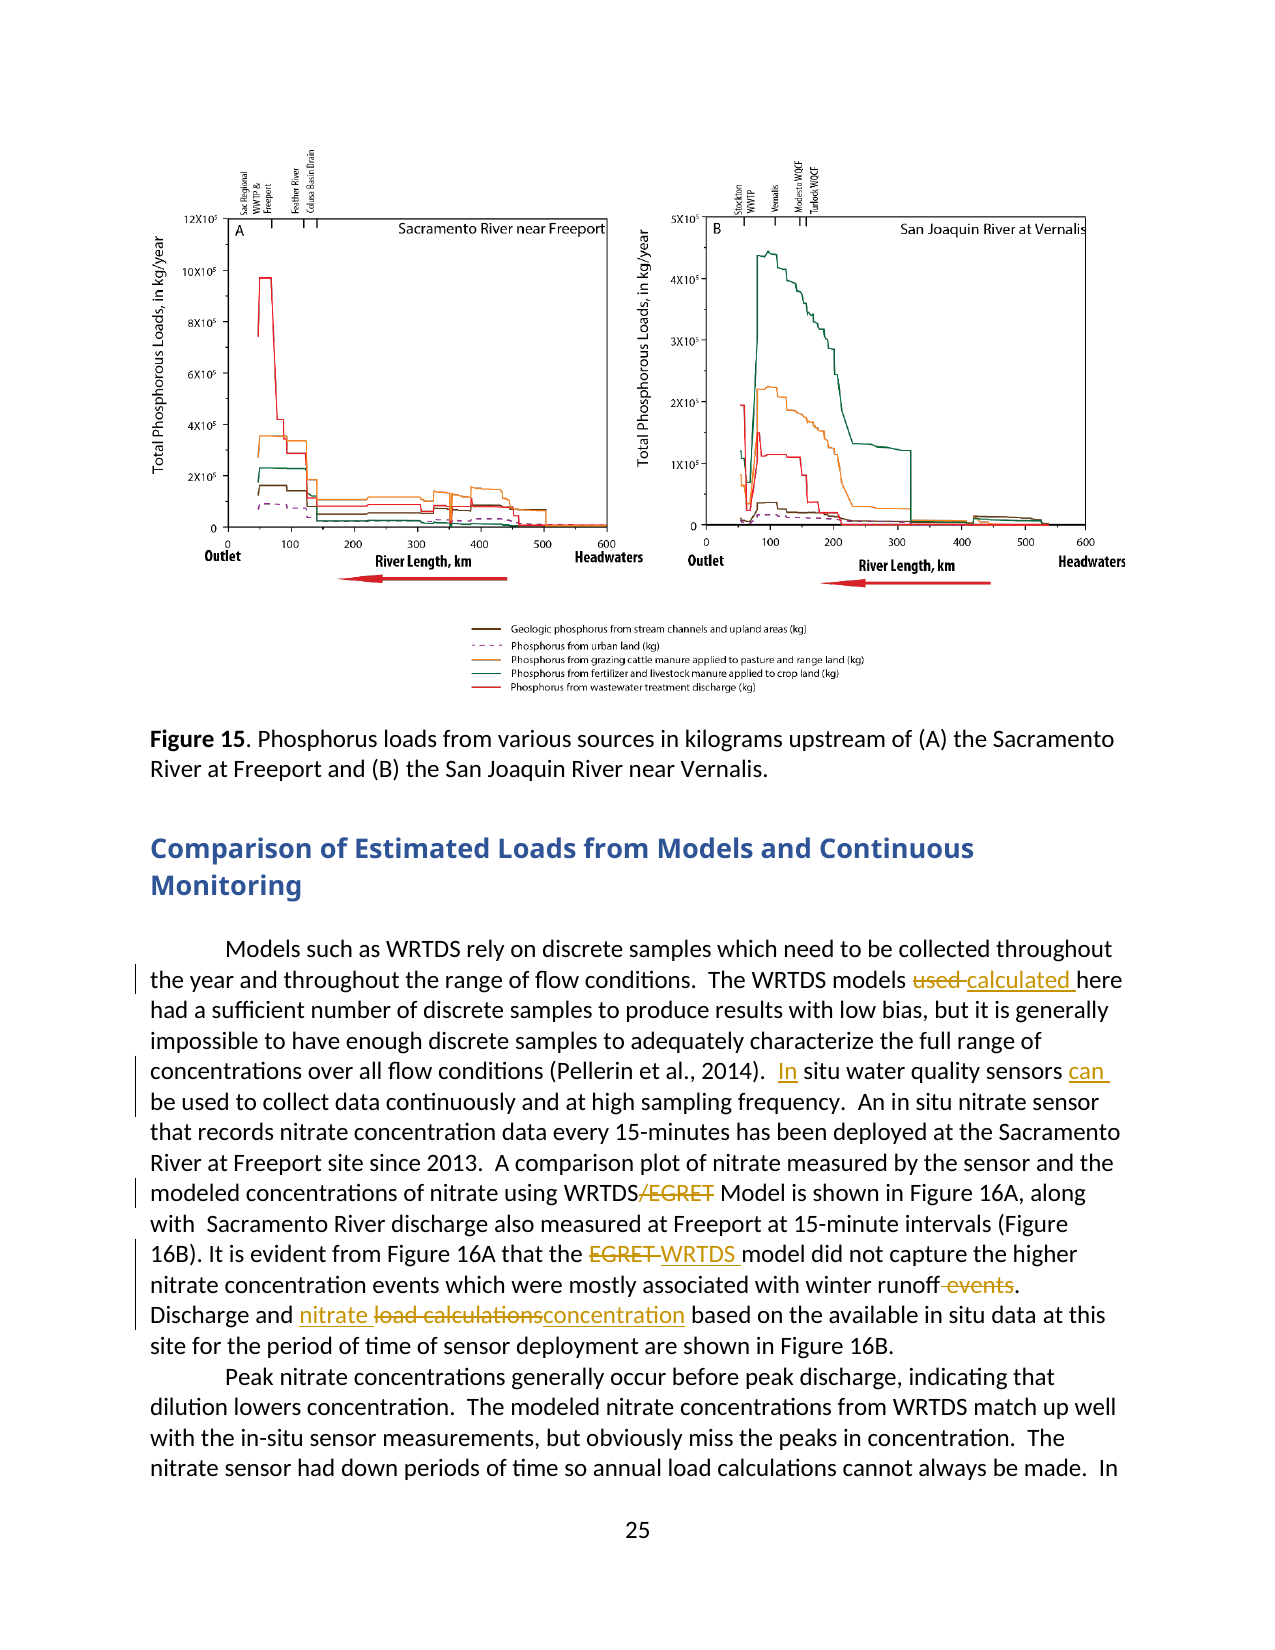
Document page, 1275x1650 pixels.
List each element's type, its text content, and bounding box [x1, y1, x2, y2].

picture [150, 150, 1125, 693]
subtitle Comparison of Estimated Loads from Models and Continuous Monitoring [150, 829, 1125, 903]
text Models such as WRTDS rely on discrete samples which need to be collected throughout the year and throughout the range of flow conditions. The WRTDS models here had a sufficient number of discrete samples to produce results with low bias, but it is generally impossible to have enough discrete samples to adequately characterize the full range of concentrations over all flow conditions (Pellerin et al., 2014). situ water quality sensors be used to collect data continuously and at high sampling frequency. An in situ nitrate sensor that records nitrate concentration data every 15-minutes has been deployed at the Sacramento River at Freeport site since 2013. A comparison plot of nitrate measured by the sensor and the modeled concentrations of nitrate using WRTDS Model is shown in Figure 16A, along with Sacramento River discharge also measured at Freeport at 15-minute intervals (Figure 16B). It is evident from Figure 16A that the model did not capture the higher nitrate concentration events which were mostly associated with winter runoff. Discharge and based on the available in situ data at this site for the period of time of sensor deployment are shown in Figure 16B. [150, 933, 1125, 1361]
text Figure 15. Phosphorus loads from various sources in kilograms upstream of (A) the Sacramento River at Freeport and (B) the San Joaquin River near Vernalis. [150, 723, 1125, 784]
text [150, 1361, 1125, 1483]
